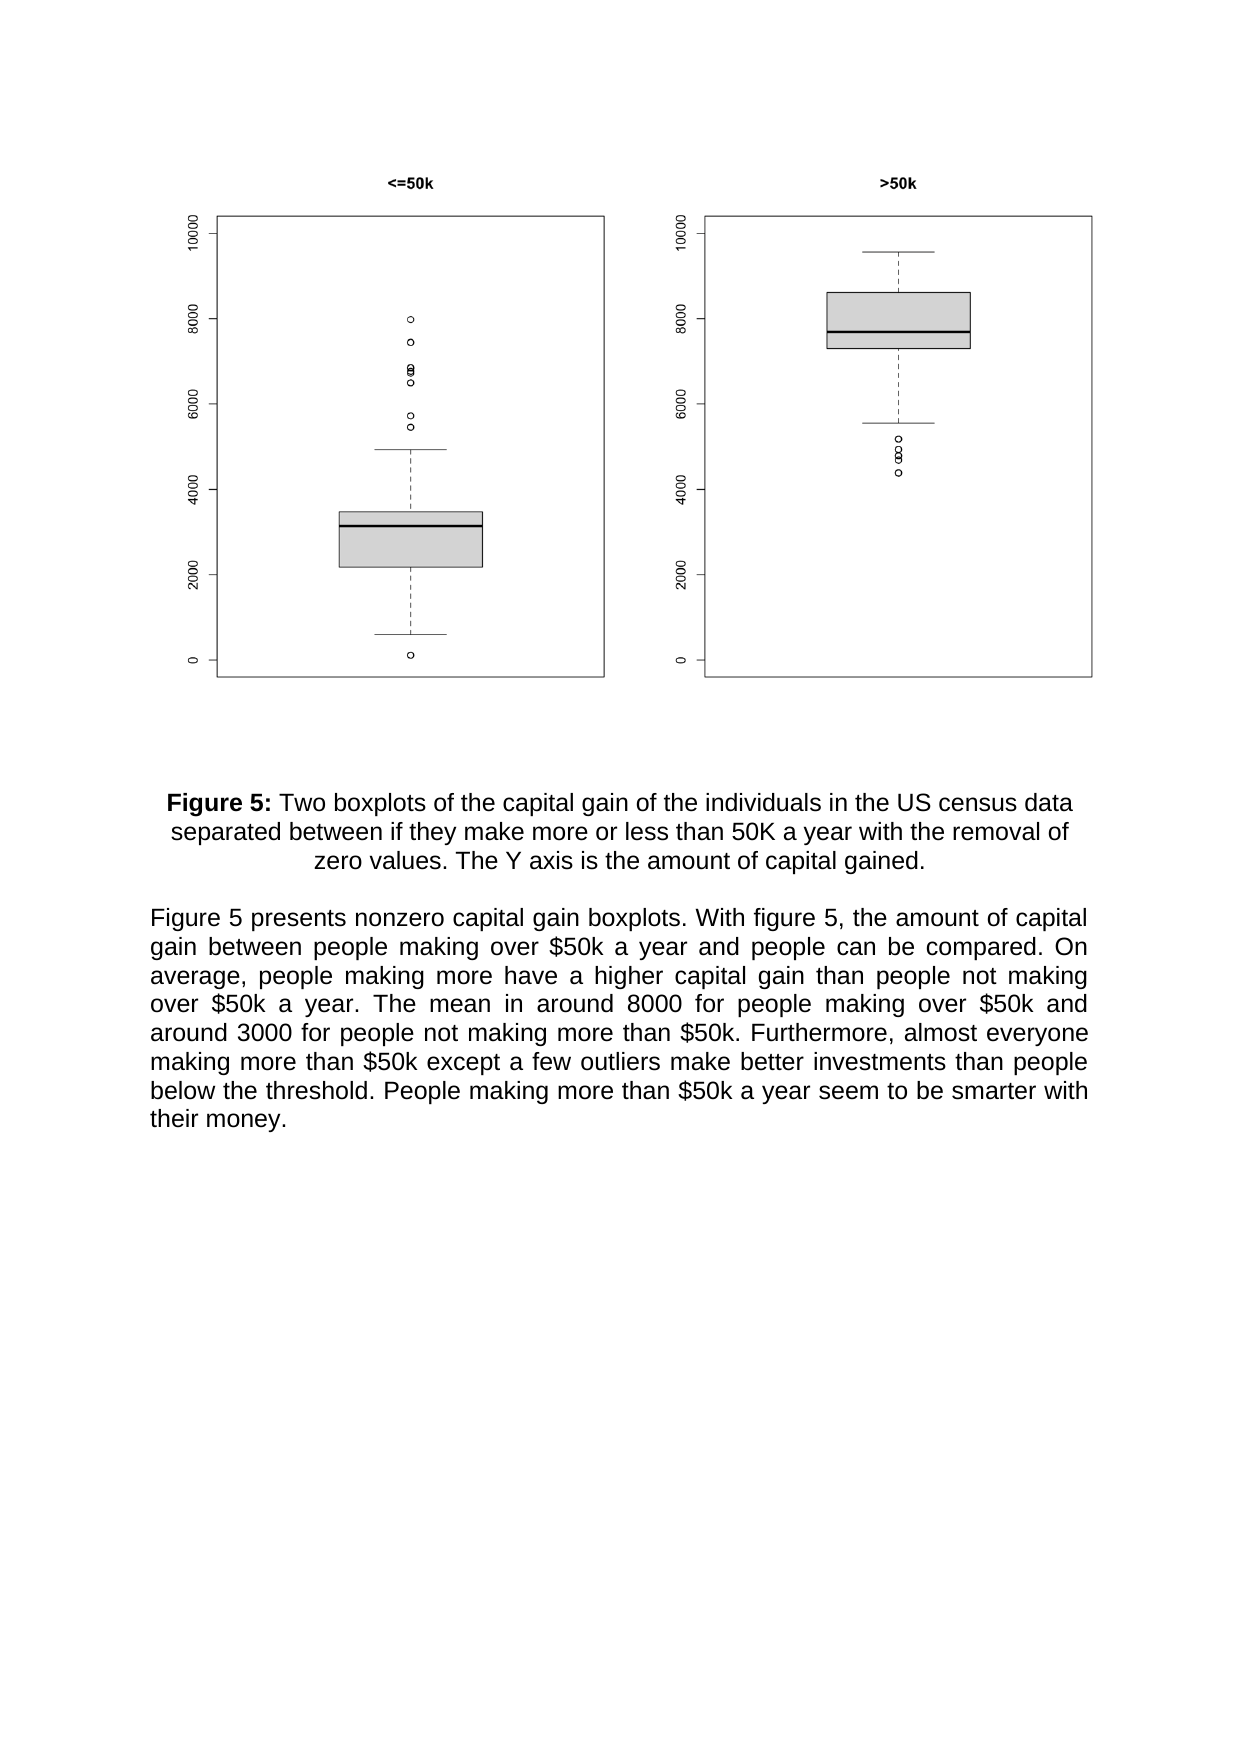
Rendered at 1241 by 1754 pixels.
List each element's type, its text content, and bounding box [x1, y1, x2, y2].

picture [150, 150, 1125, 760]
text Figure 5 presents nonzero capital gain boxplots. With figure 5, the amount of capital gain between people making over $50k a year and people can be compared. On average, people making more have a higher capital gain than people not making over $50k a year. The mean in around 8000 for people making over $50k and around 3000 for people not making more than $50k. Furthermore, almost everyone making more than $50k except a few outliers make better investments than people below the threshold. People making more than $50k a year seem to be smarter with their money. [150, 903, 1090, 1133]
text Figure 5: Two boxplots of the capital gain of the individuals in the US census data separated between if they make more or less than 50K a year with the removal of zero values. The Y axis is the amount of capital gained. [150, 788, 1090, 874]
